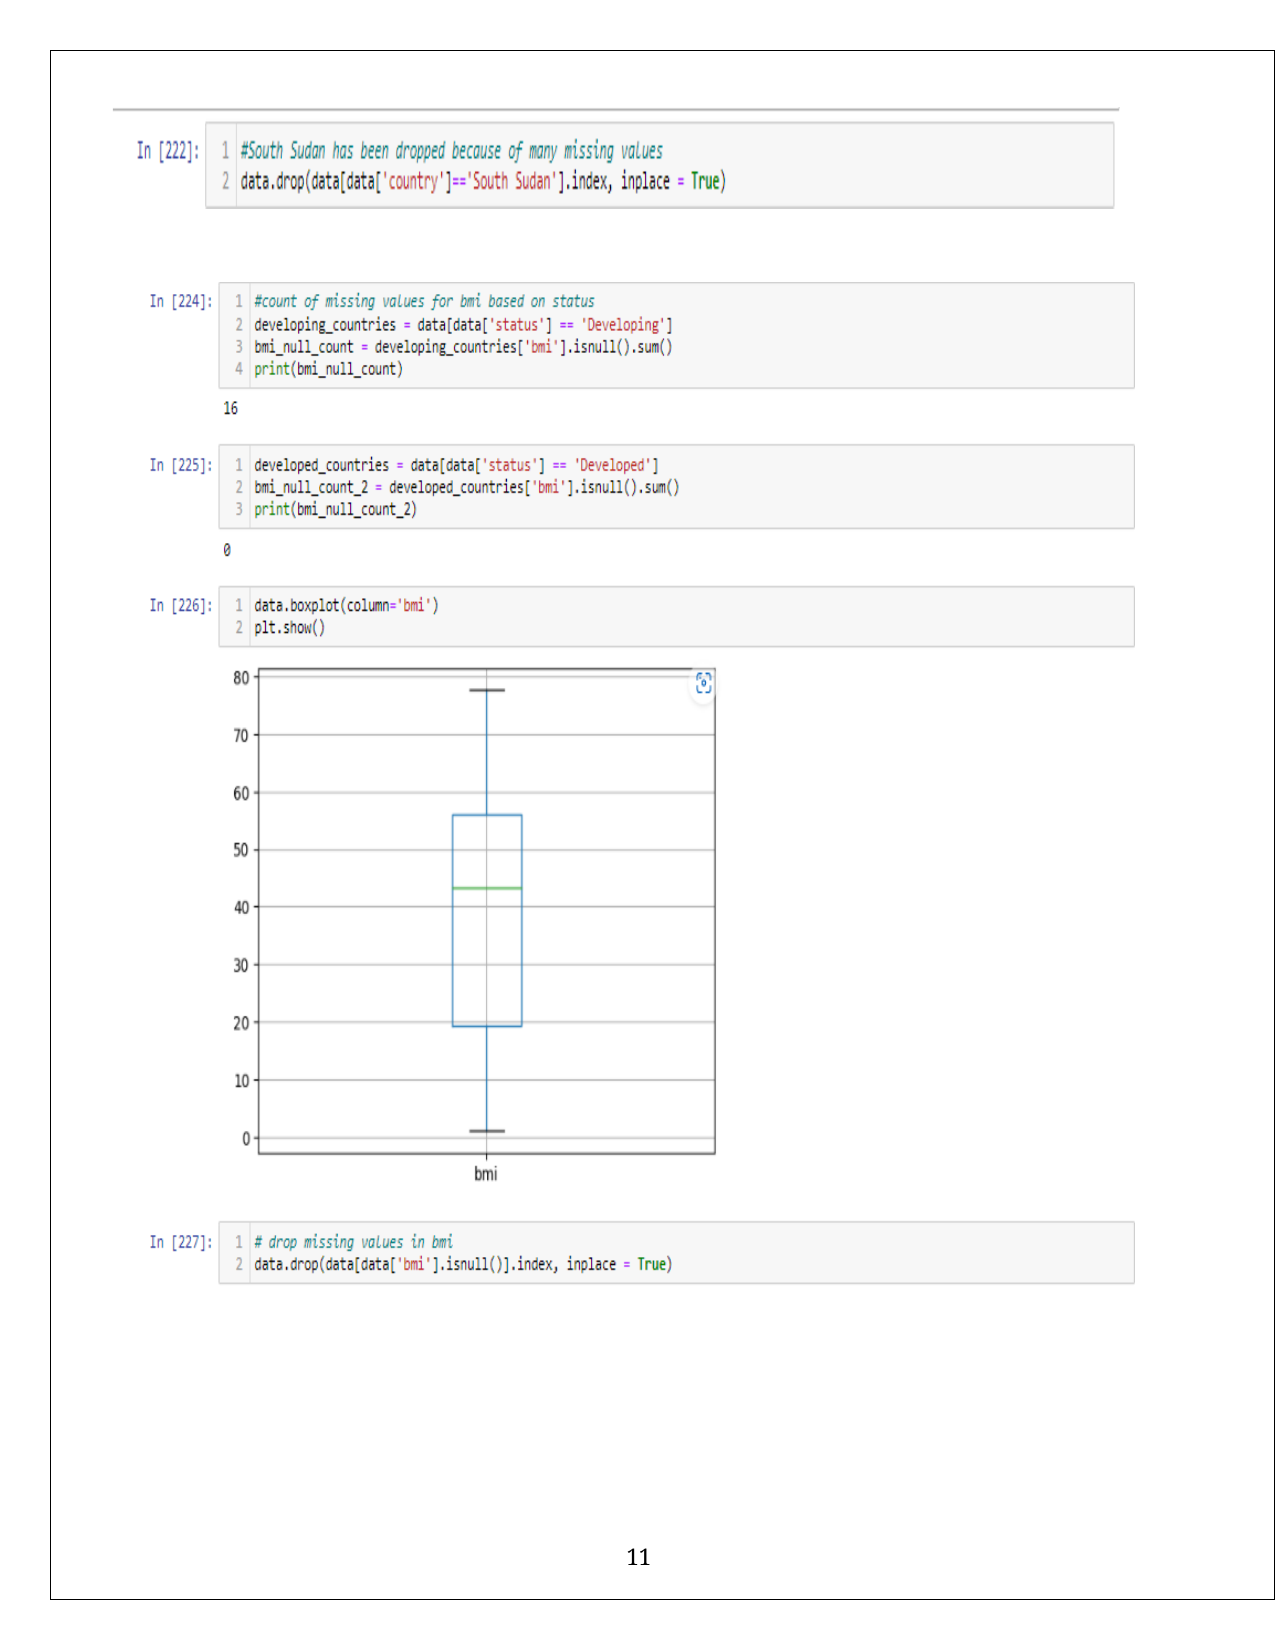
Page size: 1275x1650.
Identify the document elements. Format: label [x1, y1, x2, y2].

picture [150, 282, 1135, 1286]
picture [112, 107, 1120, 209]
